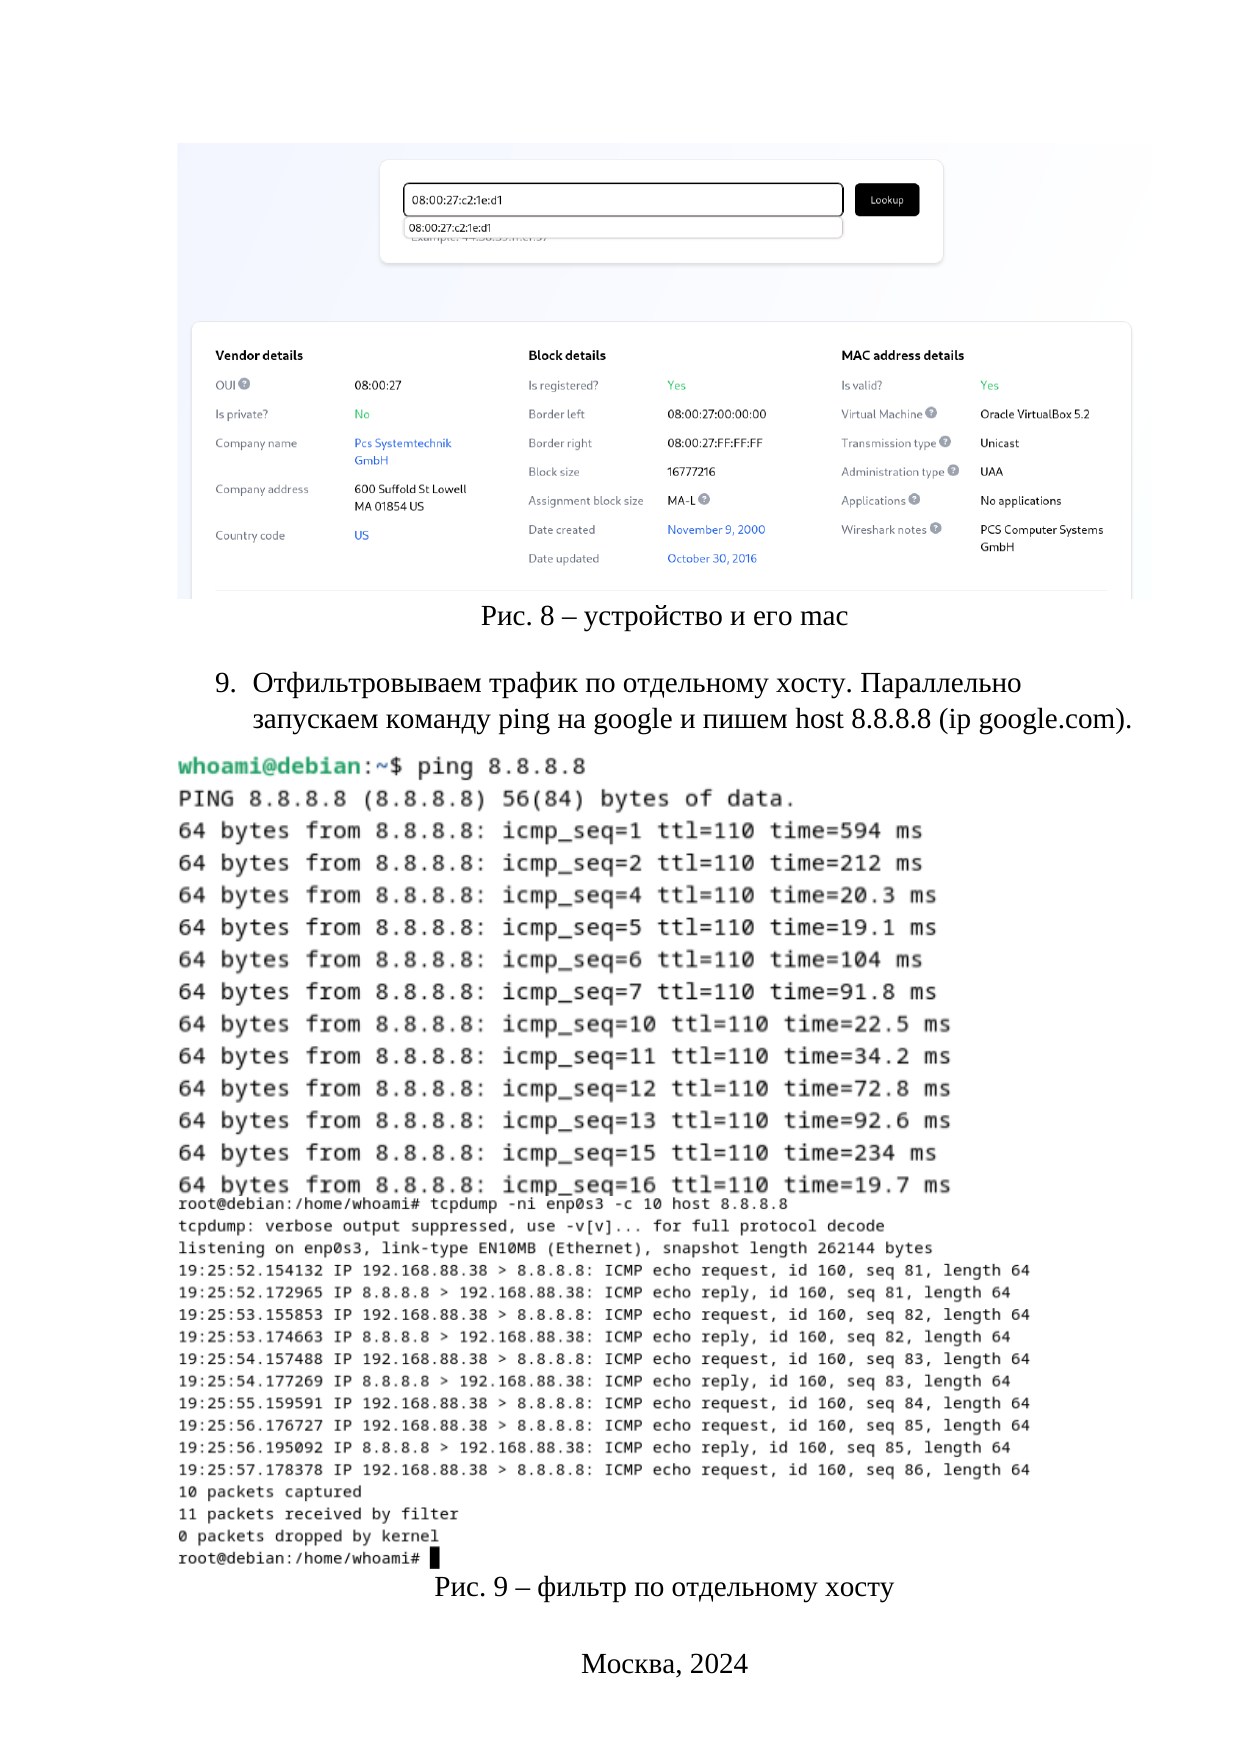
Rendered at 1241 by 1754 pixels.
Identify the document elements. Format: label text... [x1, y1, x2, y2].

picture [177, 752, 1152, 1569]
picture [177, 143, 1152, 599]
text Рис. 8 – устройство и его mac [177, 599, 1152, 632]
text Рис. 9 – фильтр по отдельному хосту [177, 1569, 1152, 1602]
list Отфильтровываем трафик по отдельному хосту. Параллельно запускаем команду ping на google и пишем host 8.8.8.8 (ip google.com). [215, 665, 1152, 734]
